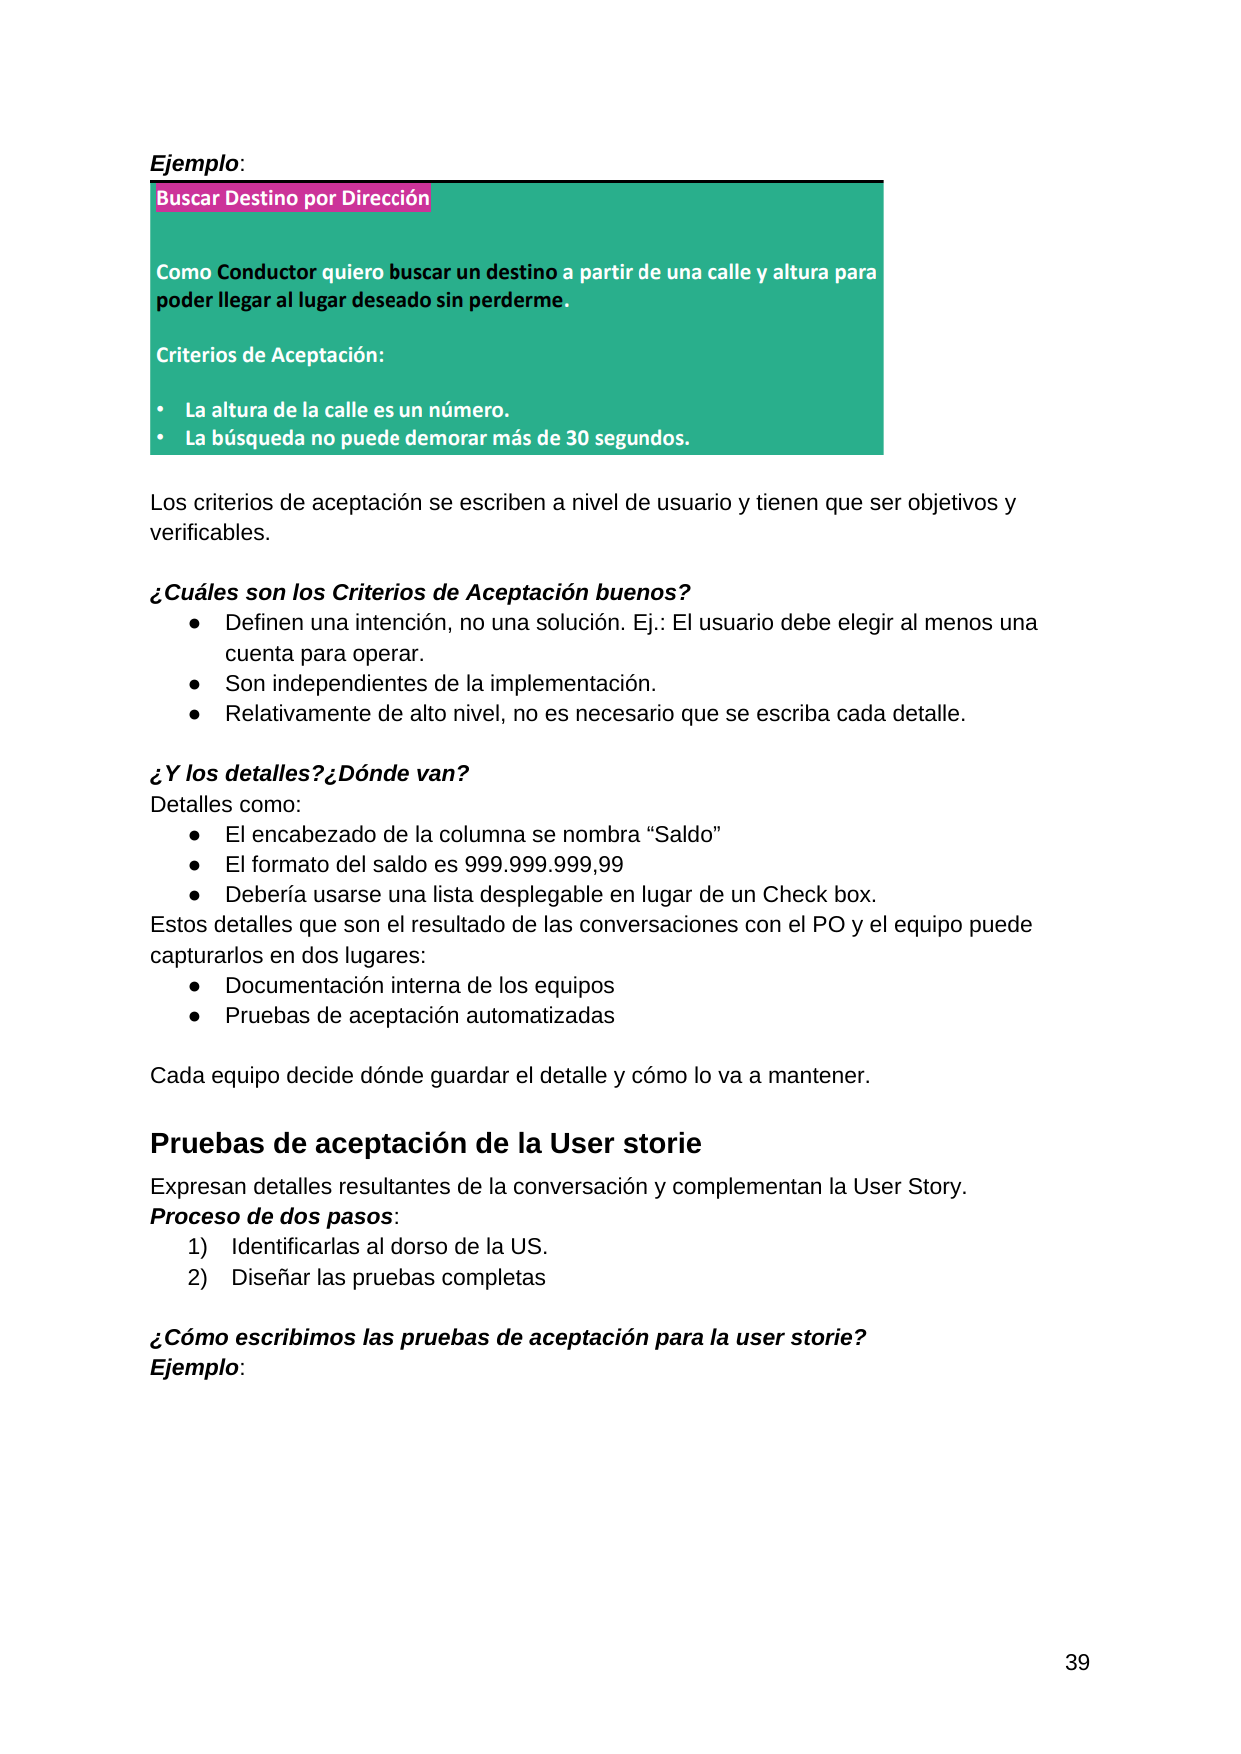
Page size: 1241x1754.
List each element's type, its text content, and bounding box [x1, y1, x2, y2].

text Proceso de dos pasos: [150, 1203, 1090, 1229]
text Ejemplo: [150, 1354, 1090, 1380]
text ¿Cuáles son los Criterios de Aceptación buenos? [150, 579, 1090, 605]
list Pruebas de aceptación automatizadas [187, 1002, 1090, 1028]
subtitle Pruebas de aceptación de la User storie [150, 1126, 1090, 1159]
text Expresan detalles resultantes de la conversación y complementan la User Story. [150, 1173, 1090, 1199]
list Relativamente de alto nivel, no es necesario que se escriba cada detalle. [187, 700, 1090, 726]
list El formato del saldo es 999.999.999,99 [187, 851, 1090, 877]
list Identificarlas al dorso de la US. [187, 1233, 1090, 1259]
text Cada equipo decide dónde guardar el detalle y cómo lo va a mantener. [150, 1062, 1090, 1089]
list Diseñar las pruebas completas [187, 1263, 1090, 1290]
text Los criterios de aceptación se escriben a nivel de usuario y tienen que ser objetivos y verificables. [150, 488, 1090, 545]
list El encabezado de la columna se nombra “Saldo” [187, 821, 1090, 847]
text Detalles como: [150, 791, 1090, 817]
text Ejemplo: [150, 150, 1090, 176]
list Definen una intención, no una solución. Ej.: El usuario debe elegir al menos una cuenta para operar. [187, 609, 1090, 666]
list Debería usarse una lista desplegable en lugar de un Check box. [187, 881, 1090, 907]
list Son independientes de la implementación. [187, 670, 1090, 696]
picture [150, 180, 884, 455]
list Documentación interna de los equipos [187, 972, 1090, 998]
text ¿Cómo escribimos las pruebas de aceptación para la user storie? [150, 1324, 1090, 1350]
text Estos detalles que son el resultado de las conversaciones con el PO y el equipo puede capturarlos en dos lugares: [150, 911, 1090, 968]
text ¿Y los detalles?¿Dónde van? [150, 760, 1090, 787]
